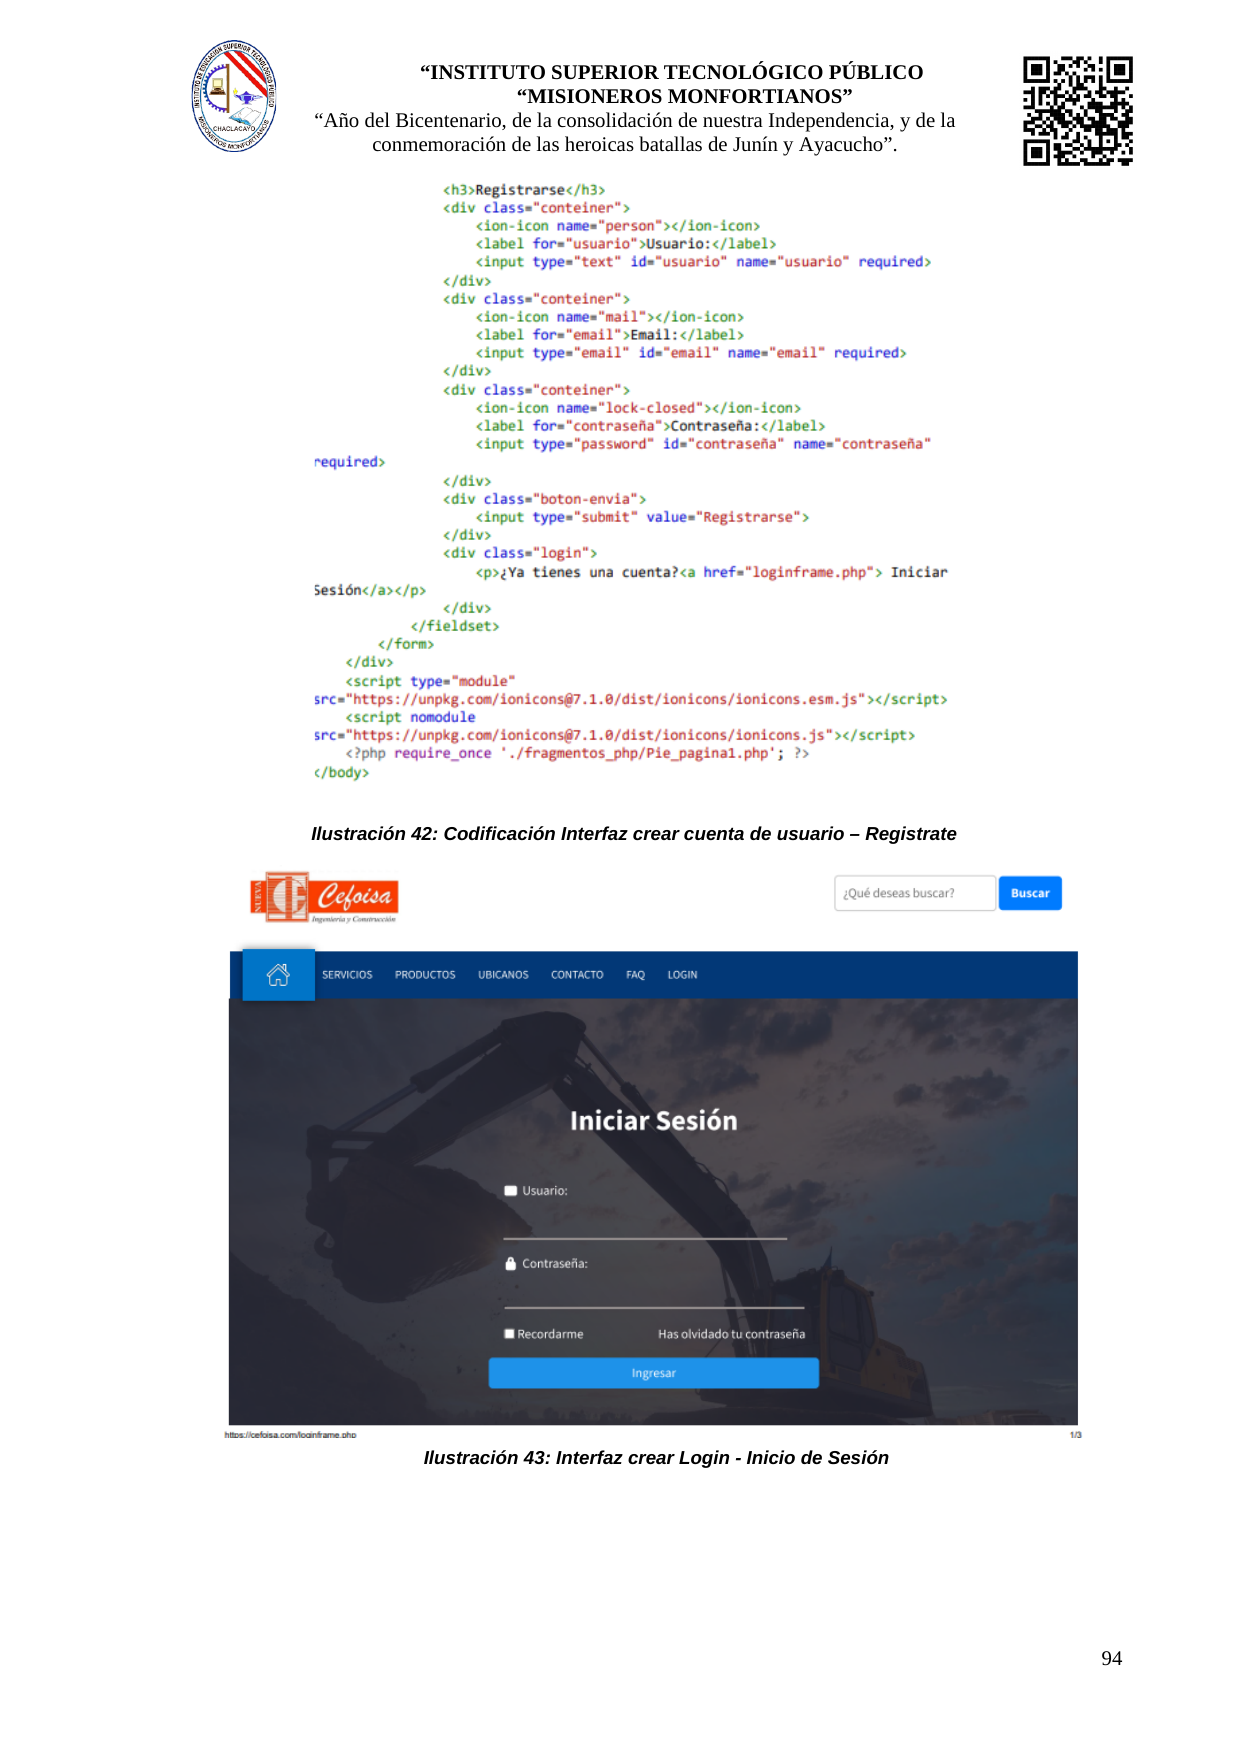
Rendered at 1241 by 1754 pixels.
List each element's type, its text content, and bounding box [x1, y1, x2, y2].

picture [191, 40, 277, 152]
picture [214, 865, 1101, 1438]
picture [314, 181, 1001, 798]
text Ilustración 42: Codificación Interfaz crear cuenta de usuario – Registrate [148, 823, 1122, 844]
picture [1018, 51, 1137, 170]
